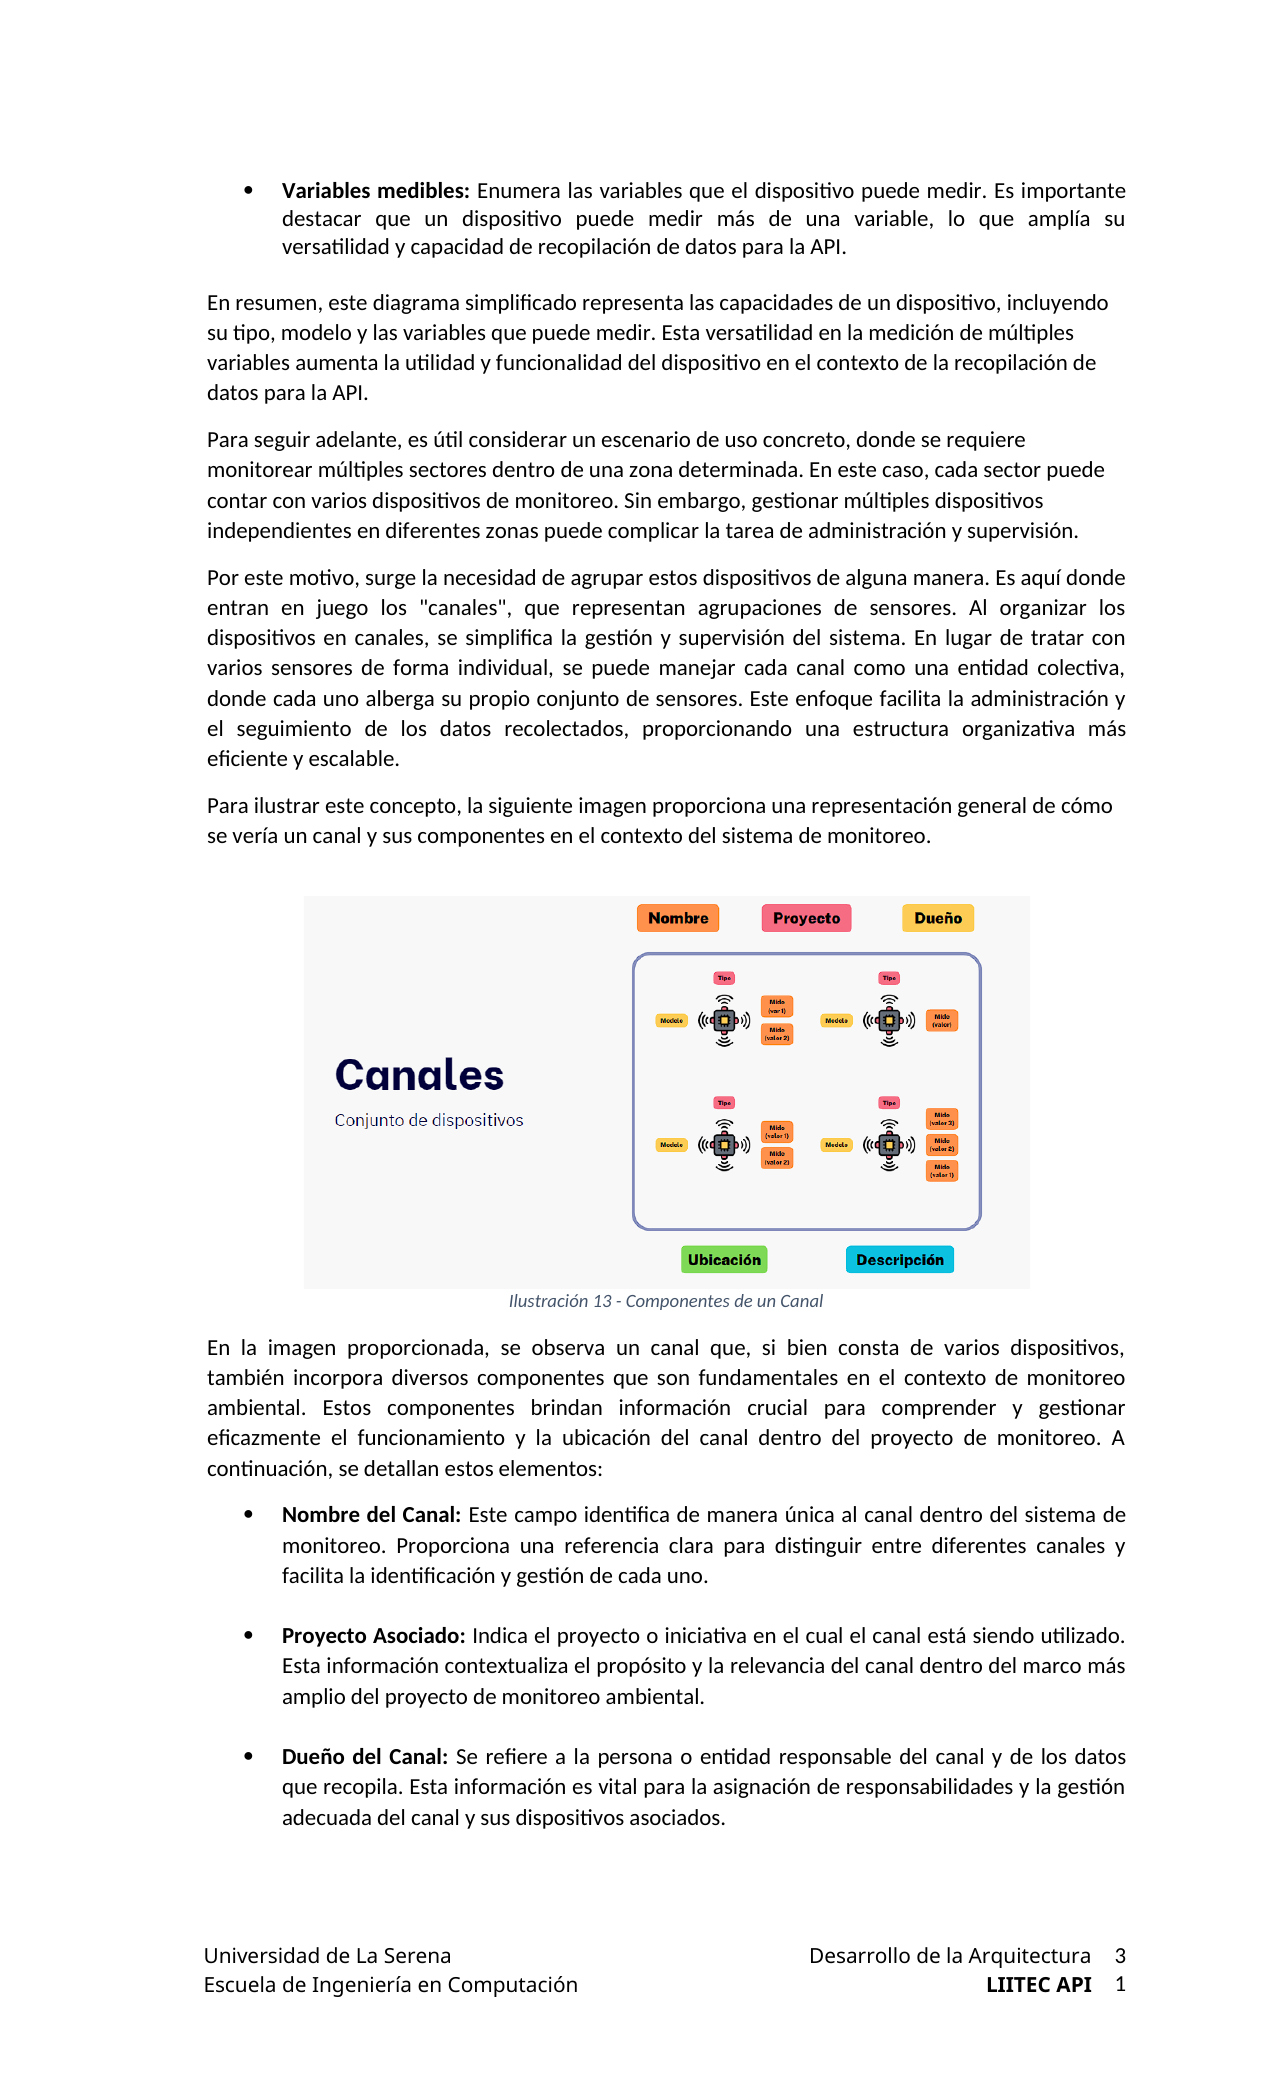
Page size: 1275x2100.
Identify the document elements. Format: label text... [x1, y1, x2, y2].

text Para ilustrar este concepto, la siguiente imagen proporciona una representación general de cómo se vería un canal y sus componentes en el contexto del sistema de monitoreo. [207, 791, 1127, 849]
picture [303, 896, 1030, 1289]
list Variables medibles: Enumera las variables que el dispositivo puede medir. Es importante destacar que un dispositivo puede medir más de una variable, lo que amplía su versatilidad y capacidad de recopilación de datos para la API. [244, 176, 1127, 260]
list Nombre del Canal: Este campo identifica de manera única al canal dentro del sistema de monitoreo. Proporciona una referencia clara para distinguir entre diferentes canales y facilita la identificación y gestión de cada uno. [244, 1501, 1127, 1589]
text Por este motivo, surge la necesidad de agrupar estos dispositivos de alguna manera. Es aquí donde entran en juego los "canales", que representan agrupaciones de sensores. Al organizar los dispositivos en canales, se simplifica la gestión y supervisión del sistema. En lugar de tratar con varios sensores de forma individual, se puede manejar cada canal como una entidad colectiva, donde cada uno alberga su propio conjunto de sensores. Este enfoque facilita la administración y el seguimiento de los datos recolectados, proporcionando una estructura organizativa más eficiente y escalable. [207, 563, 1127, 772]
text En la imagen proporcionada, se observa un canal que, si bien consta de varios dispositivos, también incorpora diversos componentes que son fundamentales en el contexto de monitoreo ambiental. Estos componentes brindan información crucial para comprender y gestionar eficazmente el funcionamiento y la ubicación del canal dentro del proyecto de monitoreo. A continuación, se detallan estos elementos: [207, 1333, 1127, 1482]
text En resumen, este diagrama simplificado representa las capacidades de un dispositivo, incluyendo su tipo, modelo y las variables que puede medir. Esta versatilidad en la medición de múltiples variables aumenta la utilidad y funcionalidad del dispositivo en el contexto de la recopilación de datos para la API. [207, 288, 1127, 406]
text Para seguir adelante, es útil considerar un escenario de uso concreto, donde se requiere monitorear múltiples sectores dentro de una zona determinada. En este caso, cada sector puede contar con varios dispositivos de monitoreo. Sin embargo, gestionar múltiples dispositivos independientes en diferentes zonas puede complicar la tarea de administración y supervisión. [207, 425, 1127, 544]
list Dueño del Canal: Se refiere a la persona o entidad responsable del canal y de los datos que recopila. Esta información es vital para la asignación de responsabilidades y la gestión adecuada del canal y sus dispositivos asociados. [244, 1742, 1127, 1831]
list Proyecto Asociado: Indica el proyecto o iniciativa en el cual el canal está siendo utilizado. Esta información contextualiza el propósito y la relevancia del canal dentro del marco más amplio del proyecto de monitoreo ambiental. [244, 1621, 1127, 1710]
text Ilustración 13 - Componentes de un Canal [207, 1289, 1127, 1312]
